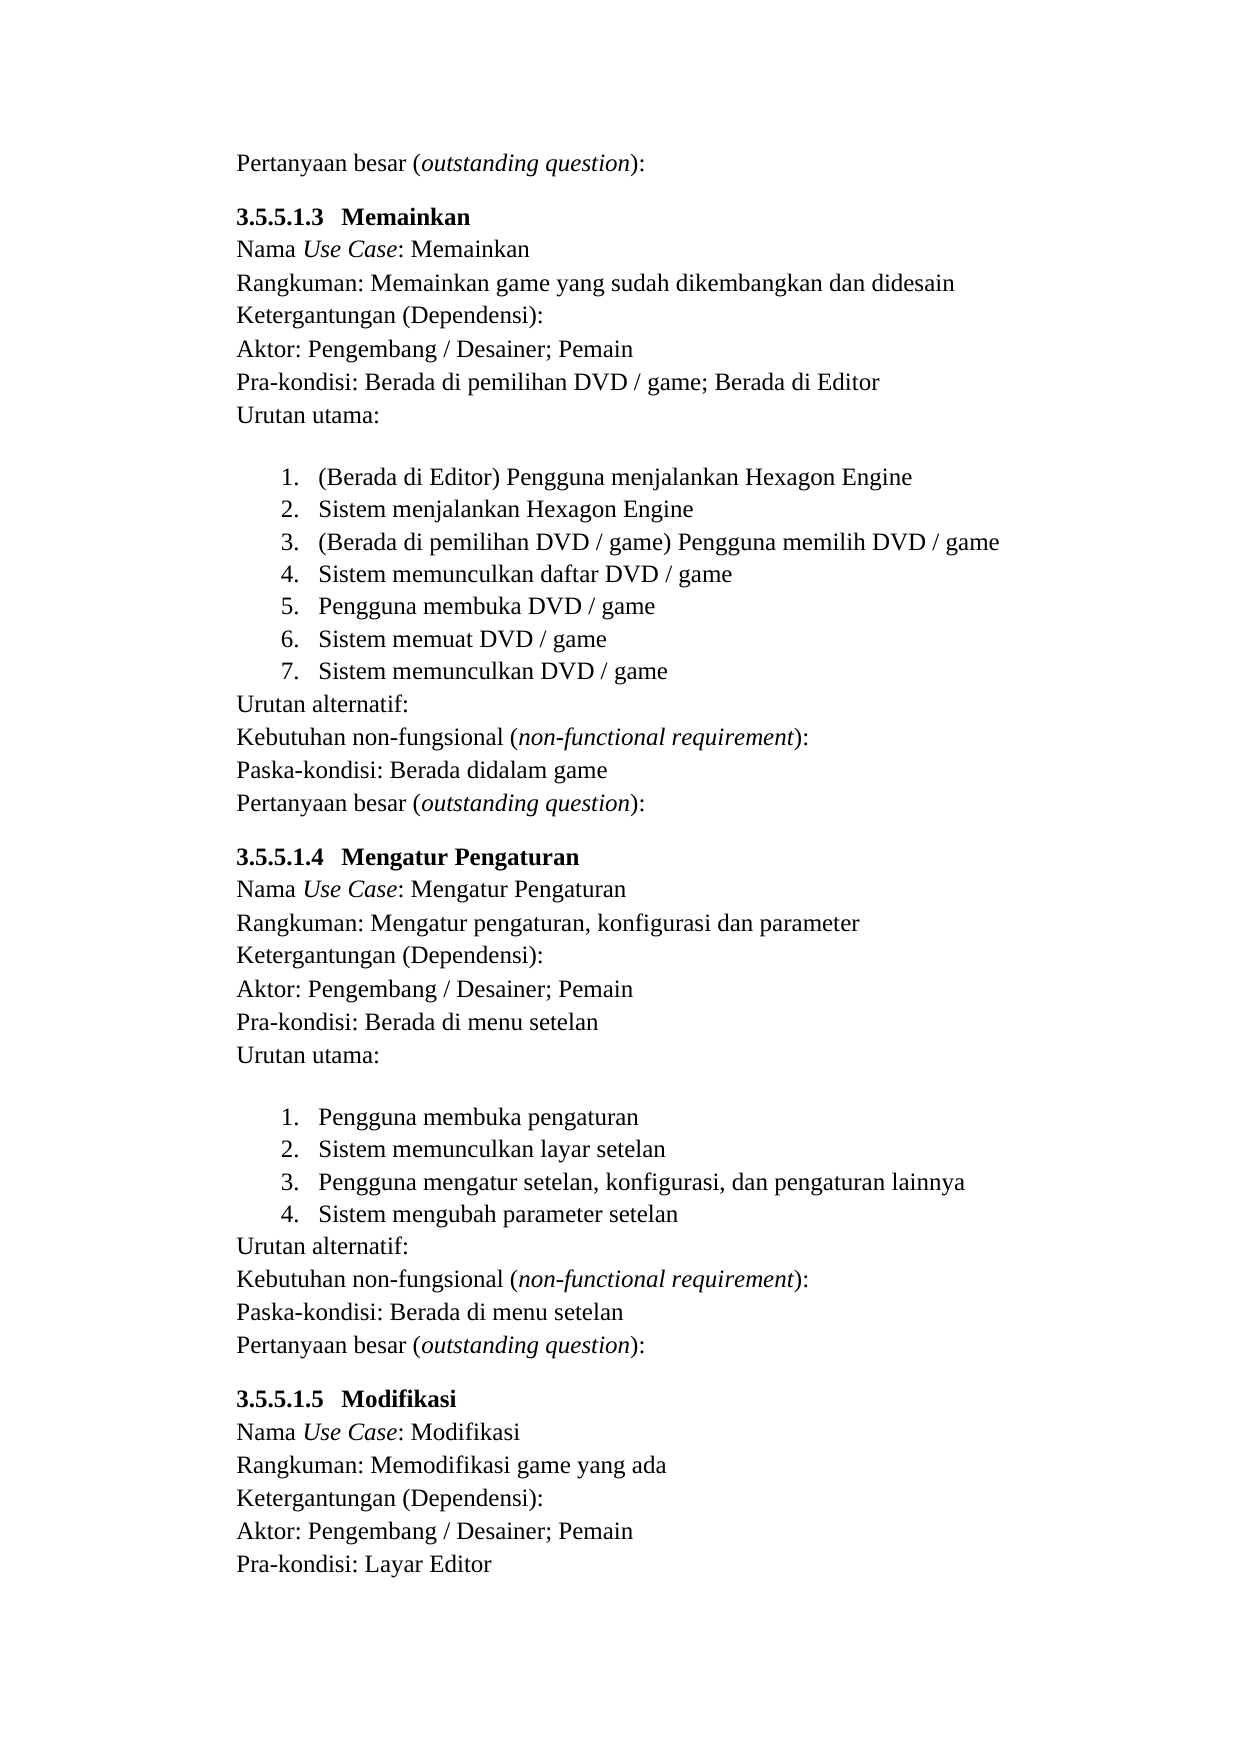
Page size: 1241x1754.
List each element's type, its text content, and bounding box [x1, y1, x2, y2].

text Pertanyaan besar (outstanding question): [236, 1331, 1092, 1359]
list Sistem mengubah parameter setelan [281, 1199, 1092, 1228]
text Pertanyaan besar (outstanding question): [236, 788, 1092, 816]
list Sistem memunculkan daftar DVD / game [281, 559, 1092, 588]
text Rangkuman: Mengatur pengaturan, konfigurasi dan parameter [236, 908, 1092, 936]
text Urutan alternatif: [236, 1231, 1092, 1260]
text Rangkuman: Memainkan game yang sudah dikembangkan dan didesain [236, 268, 1092, 296]
text Pra-kondisi: Berada di pemilihan DVD / game; Berada di Editor [236, 367, 1092, 395]
text Urutan utama: [236, 400, 1092, 428]
text Aktor: Pengembang / Desainer; Pemain [236, 974, 1092, 1002]
text Urutan alternatif: [236, 689, 1092, 717]
text Paska-kondisi: Berada didalam game [236, 755, 1092, 783]
text Aktor: Pengembang / Desainer; Pemain [236, 334, 1092, 362]
list Sistem menjalankan Hexagon Engine [281, 494, 1092, 523]
list Sistem memuat DVD / game [281, 624, 1092, 653]
text Aktor: Pengembang / Desainer; Pemain [236, 1516, 1092, 1545]
list Pengguna membuka DVD / game [281, 591, 1092, 620]
text Kebutuhan non-fungsional (non-functional requirement): [236, 1264, 1092, 1293]
list Pengguna membuka pengaturan [281, 1102, 1092, 1131]
text Ketergantungan (Dependensi): [236, 1483, 1092, 1512]
list Sistem memunculkan layar setelan [281, 1134, 1092, 1163]
text Urutan utama: [236, 1040, 1092, 1068]
text Pra-kondisi: Layar Editor [236, 1549, 1092, 1578]
text Kebutuhan non-fungsional (non-functional requirement): [236, 722, 1092, 750]
subtitle Mengatur Pengaturan [236, 842, 1092, 870]
text Ketergantungan (Dependensi): [236, 301, 1092, 329]
list Sistem memunculkan DVD / game [281, 656, 1092, 685]
text Nama Use Case: Modifikasi [236, 1417, 1092, 1446]
text Pra-kondisi: Berada di menu setelan [236, 1007, 1092, 1035]
text Nama Use Case: Mengatur Pengaturan [236, 874, 1092, 903]
text Nama Use Case: Memainkan [236, 234, 1092, 263]
text Rangkuman: Memodifikasi game yang ada [236, 1450, 1092, 1479]
subtitle Memainkan [236, 202, 1092, 230]
list (Berada di Editor) Pengguna menjalankan Hexagon Engine [281, 462, 1092, 491]
text Ketergantungan (Dependensi): [236, 941, 1092, 969]
subtitle Modifikasi [236, 1384, 1092, 1413]
text Pertanyaan besar (outstanding question): [236, 148, 1092, 176]
text Paska-kondisi: Berada di menu setelan [236, 1297, 1092, 1326]
list Pengguna mengatur setelan, konfigurasi, dan pengaturan lainnya [281, 1167, 1092, 1195]
list (Berada di pemilihan DVD / game) Pengguna memilih DVD / game [281, 527, 1092, 555]
